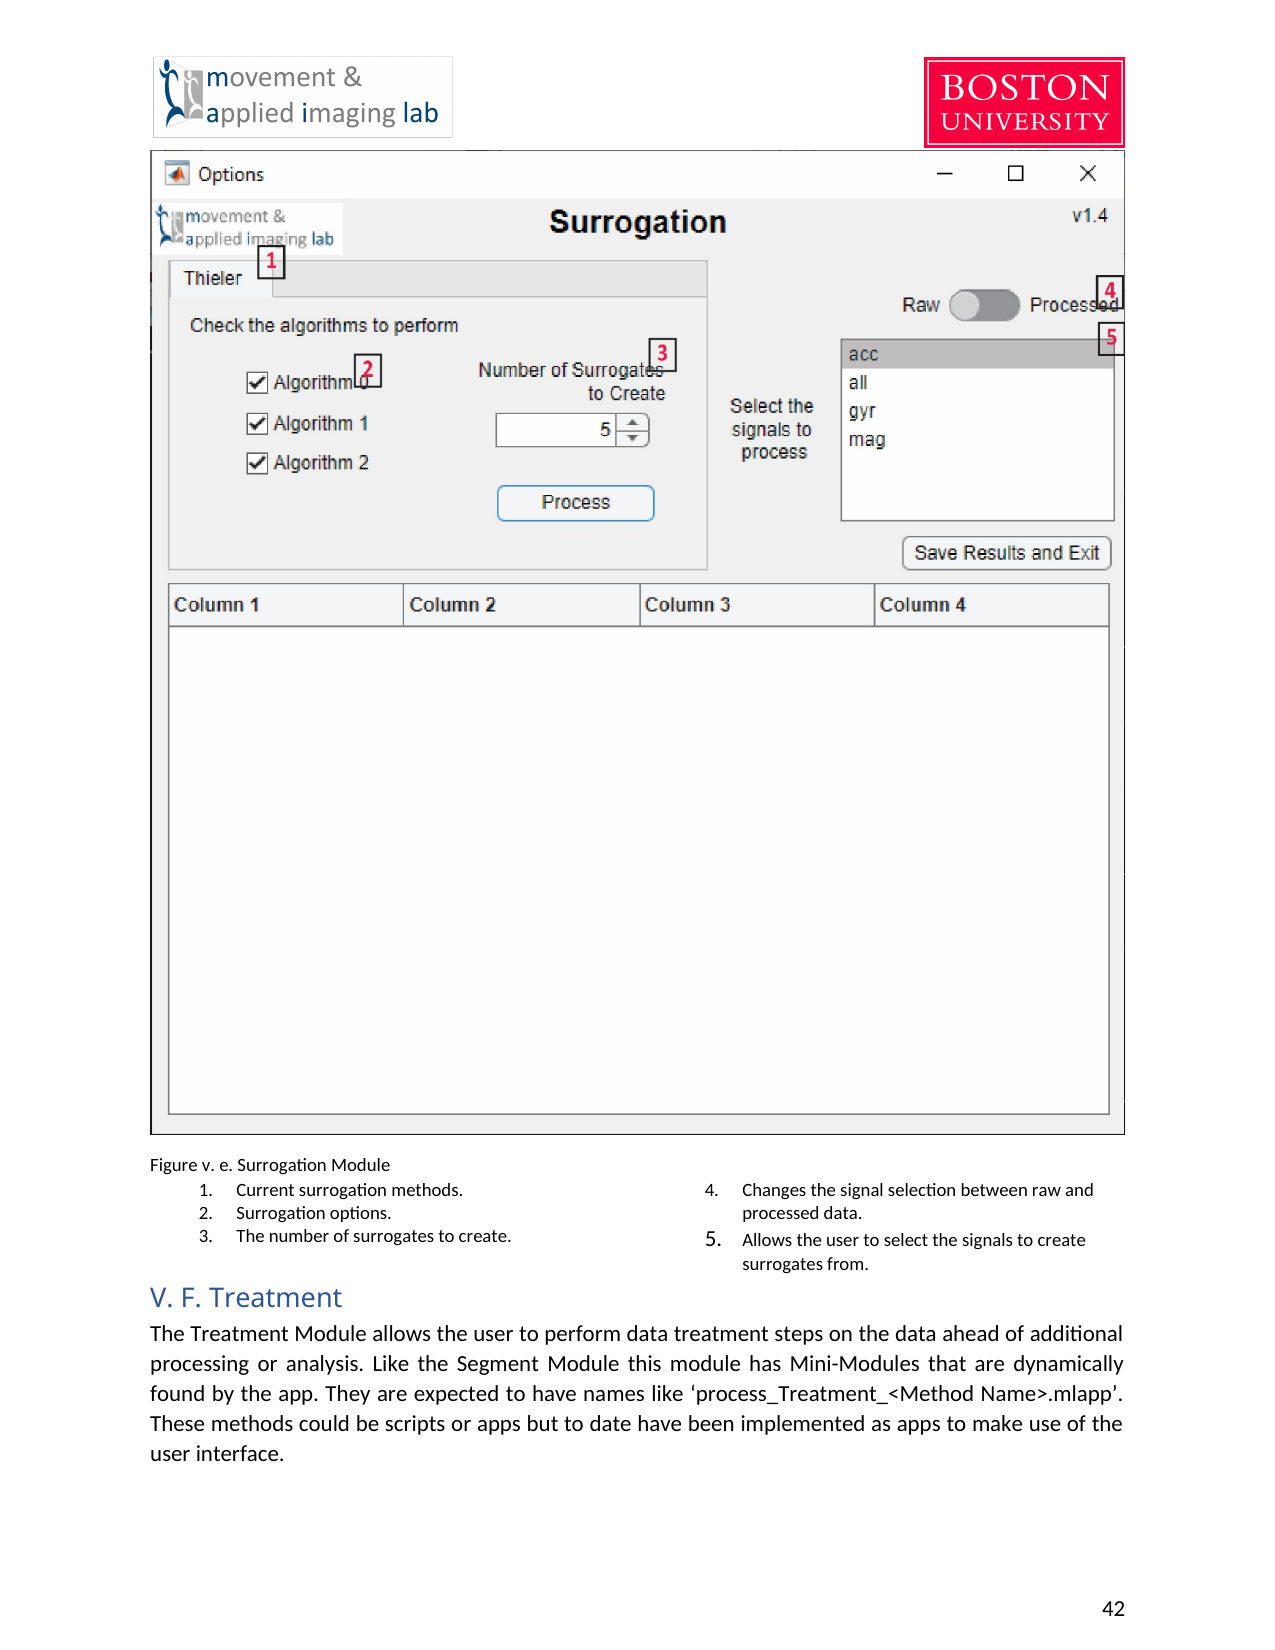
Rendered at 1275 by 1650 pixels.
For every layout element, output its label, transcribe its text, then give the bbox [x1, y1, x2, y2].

text Figure v. e. Surrogation Module [150, 1153, 1125, 1176]
picture [153, 50, 462, 148]
table_header Current surrogation methods. Surrogation options. The number of surrogates to create. [150, 1178, 656, 1275]
picture [150, 150, 1125, 1135]
picture [924, 57, 1125, 148]
table_header Changes the signal selection between raw and processed data. Allows the user to select the signals to create surrogates from. [656, 1178, 1124, 1275]
subtitle V. F. Treatment [150, 1279, 1125, 1316]
text The Treatment Module allows the user to perform data treatment steps on the data ahead of additional processing or analysis. Like the Segment Module this module has Mini-Modules that are dynamically found by the app. They are expected to have names like ‘process_Treatment_<Method Name>.mlapp’. These methods could be scripts or apps but to date have been implemented as apps to make use of the user interface. [150, 1319, 1125, 1467]
